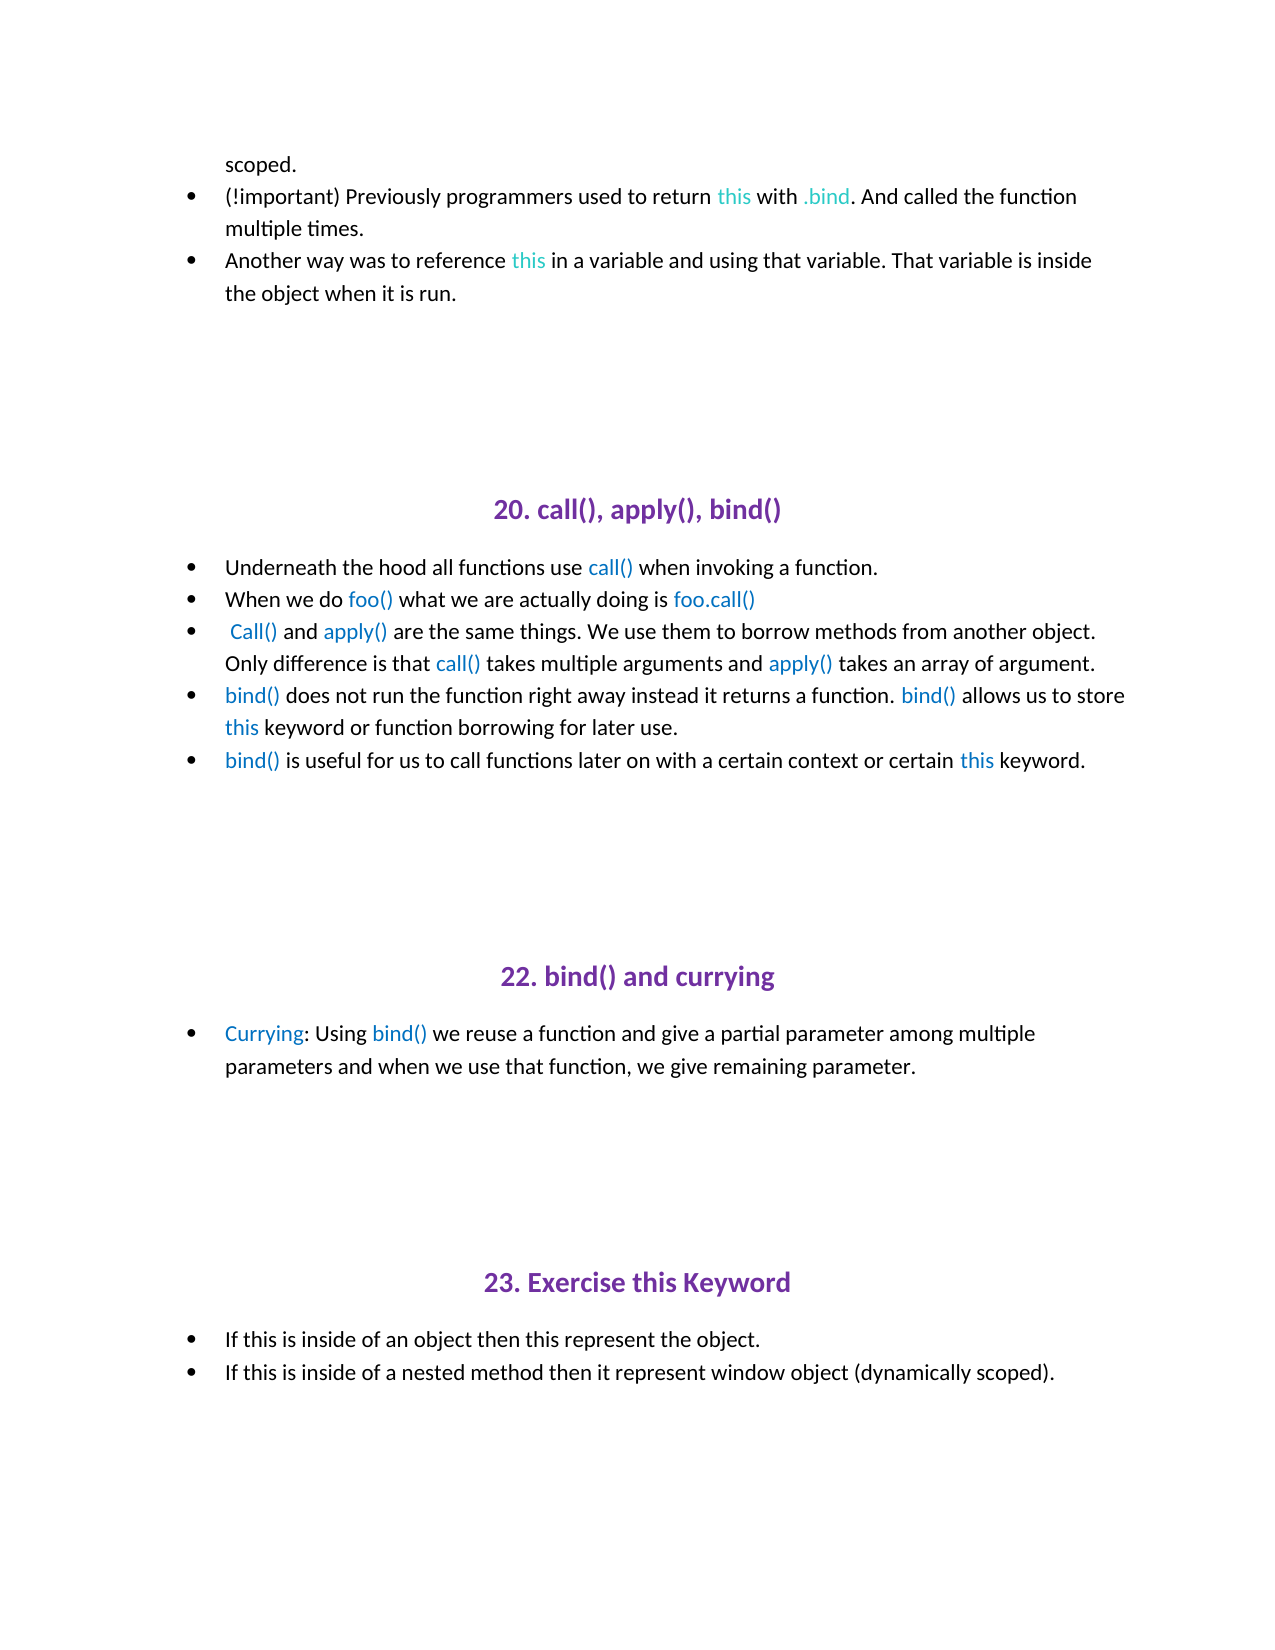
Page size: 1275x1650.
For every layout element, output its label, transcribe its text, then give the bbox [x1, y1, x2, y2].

text 22. bind() and currying [150, 958, 1125, 993]
text 23. Exercise this Keyword [150, 1264, 1125, 1299]
list If this is inside of a nested method then it represent window object (dynamically scoped). [187, 1358, 1125, 1386]
list bind() does not run the function right away instead it returns a function. bind() allows us to store this keyword or function borrowing for later use. [187, 681, 1125, 742]
list When we do foo() what we are actually doing is foo.call() [187, 585, 1125, 613]
list (!important) Previously programmers used to return this with .bind. And called the function multiple times. [187, 182, 1125, 242]
list If this is inside of an object then this represent the object. [187, 1326, 1125, 1354]
list Underneath the hood all functions use call() when invoking a function. [187, 553, 1125, 581]
list Another way was to reference this in a variable and using that variable. That variable is inside the object when it is run. [187, 247, 1125, 307]
text 20. call(), apply(), bind() [150, 491, 1125, 526]
list Currying: Using bind() we reuse a function and give a partial parameter among multiple parameters and when we use that function, we give remaining parameter. [187, 1019, 1125, 1080]
list Call() and apply() are the same things. We use them to borrow methods from another object. Only difference is that call() takes multiple arguments and apply() takes an array of argument. [187, 617, 1125, 677]
list bind() is useful for us to call functions later on with a certain context or certain this keyword. [187, 746, 1125, 774]
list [187, 150, 1125, 178]
